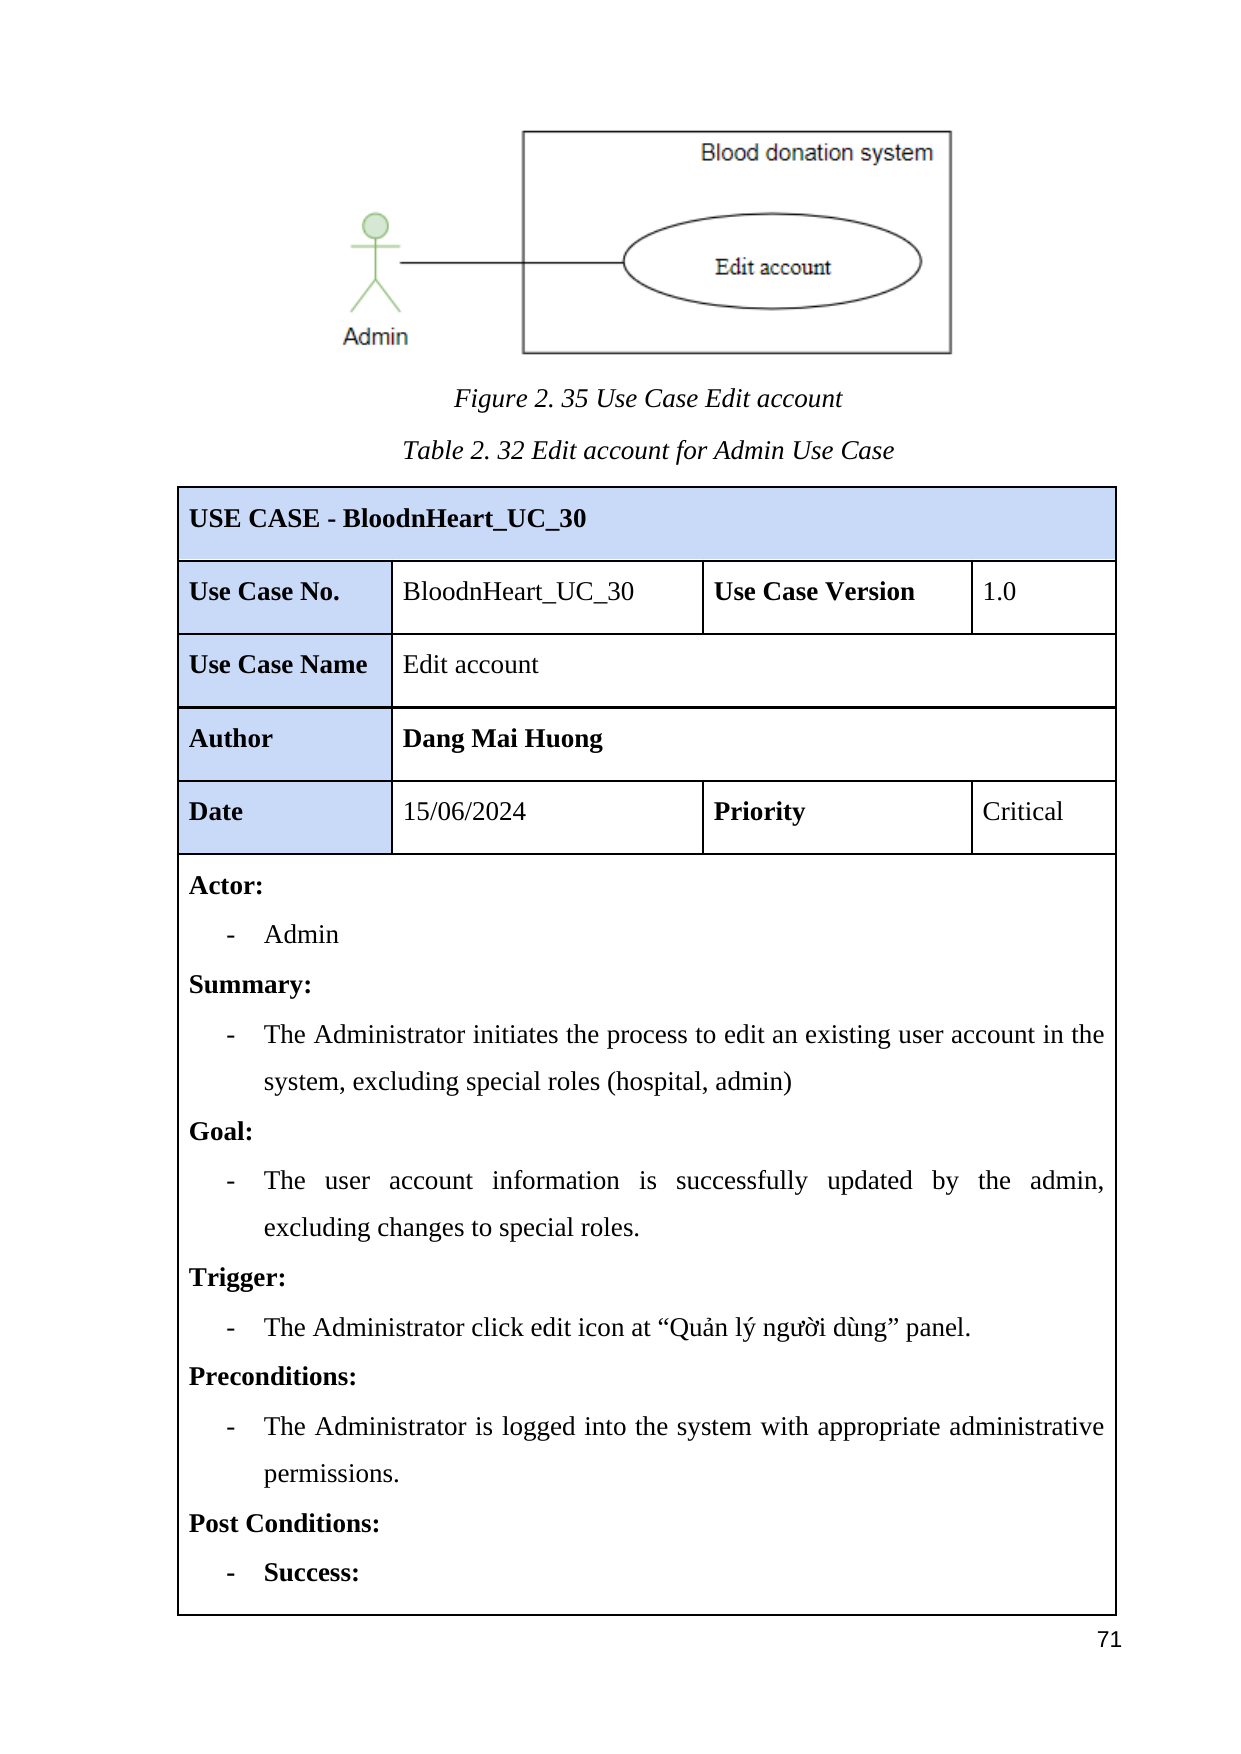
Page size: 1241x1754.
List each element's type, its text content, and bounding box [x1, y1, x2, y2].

table_cell Date [179, 782, 391, 853]
text Figure 2. 35 Use Case Edit account [177, 382, 1122, 413]
table_cell Edit account [393, 635, 1115, 706]
table_cell Use Case Name [179, 635, 391, 706]
table_cell Use Case Version [704, 562, 971, 633]
table_cell Critical [973, 782, 1115, 853]
table_header USE CASE - BloodnHeart_UC_30 [179, 488, 1115, 559]
table_cell BloodnHeart_UC_30 [393, 562, 702, 633]
picture [317, 118, 982, 366]
table_cell Use Case No. [179, 562, 391, 633]
table_cell Author [179, 709, 391, 780]
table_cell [179, 855, 1115, 1614]
table_cell 15/06/2024 [393, 782, 702, 853]
table_cell Dang Mai Huong [393, 709, 1115, 780]
text Table 2. 32 Edit account for Admin Use Case [177, 434, 1122, 465]
table_cell Priority [704, 782, 971, 853]
table_cell 1.0 [973, 562, 1115, 633]
